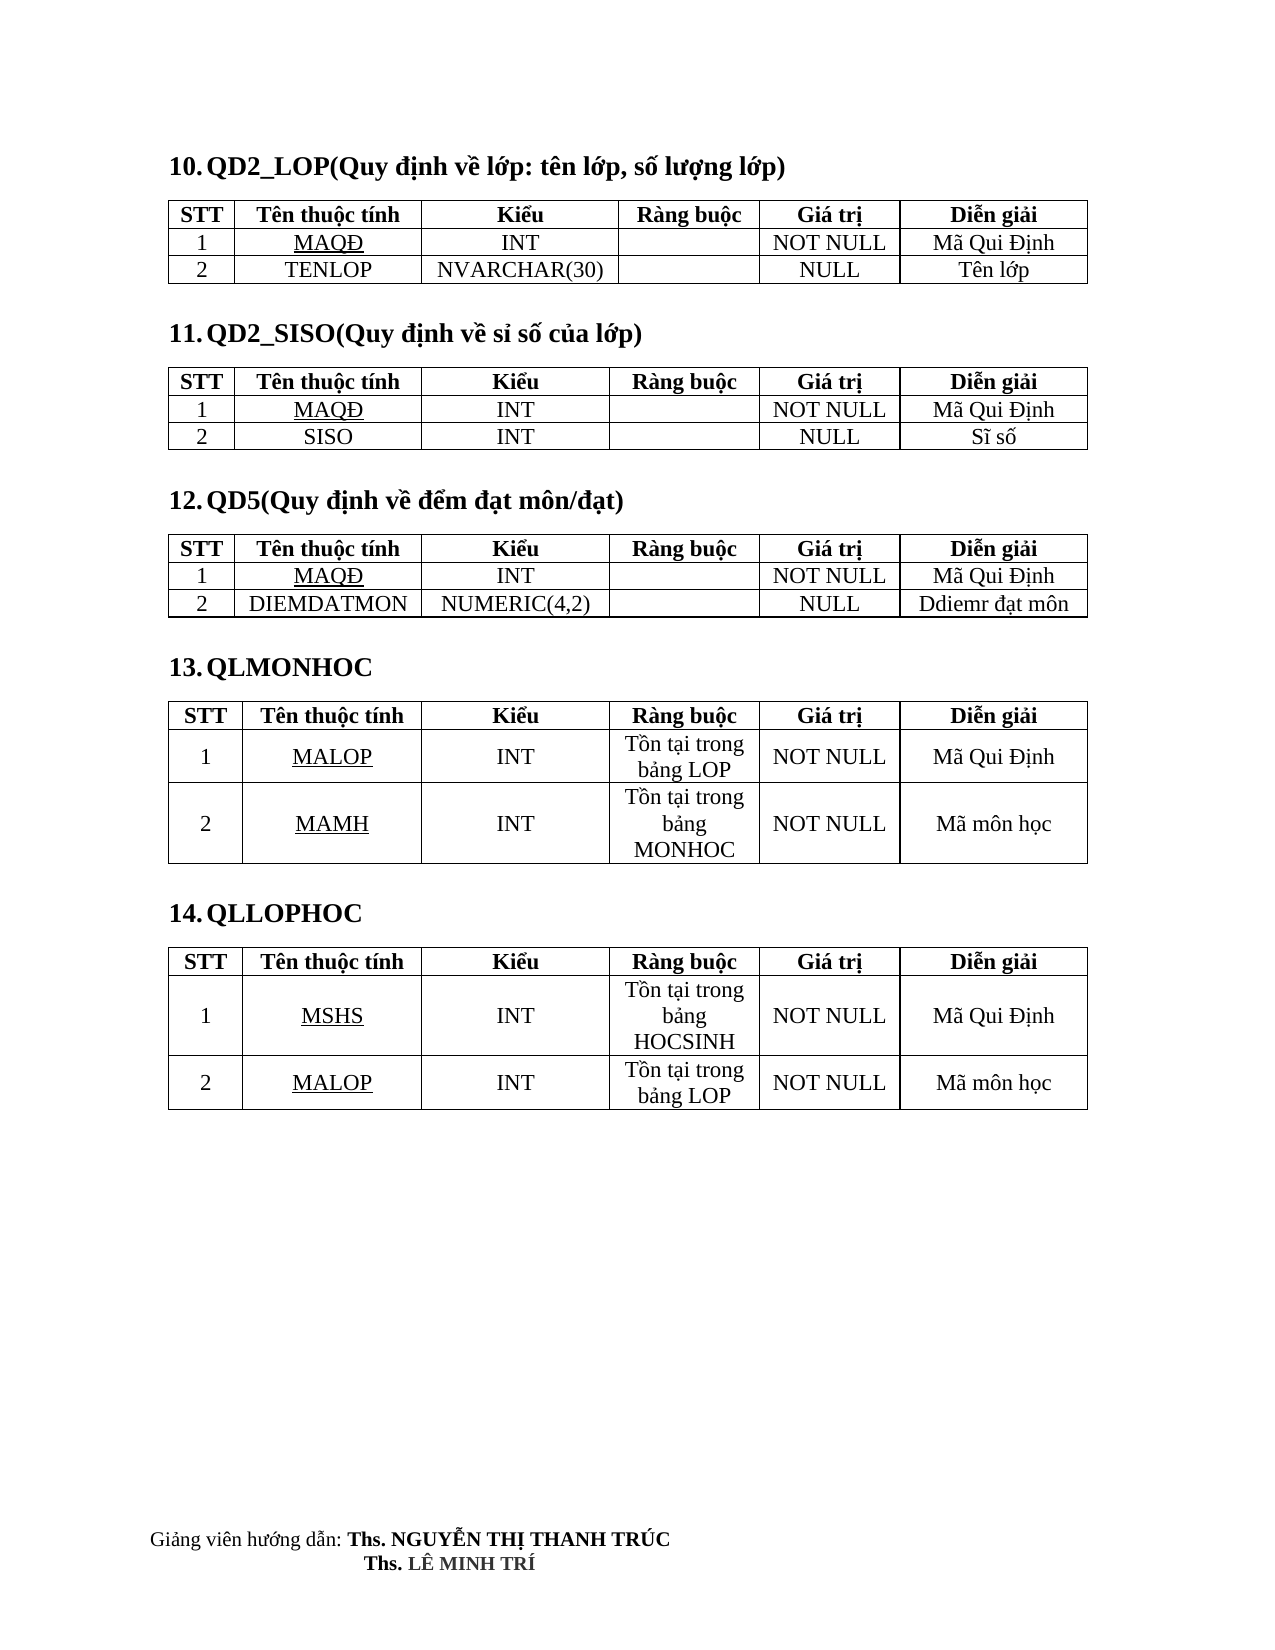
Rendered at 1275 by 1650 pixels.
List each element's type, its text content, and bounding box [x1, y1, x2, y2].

table_cell 2 [169, 423, 234, 449]
table_header Tên thuộc tính [235, 368, 421, 394]
list QLMONHOC [169, 651, 1125, 682]
table_cell 1 [169, 976, 242, 1055]
table_cell MALOP [243, 730, 421, 782]
table_cell NOT NULL [760, 1056, 899, 1108]
table_cell NOT NULL [760, 730, 899, 782]
table_cell Mã Qui Định [901, 229, 1087, 255]
table_cell INT [422, 229, 618, 255]
table_cell INT [422, 396, 609, 422]
table_cell MSHS [243, 976, 421, 1055]
table_cell INT [422, 976, 609, 1055]
table_cell INT [422, 563, 609, 589]
table_cell MAQĐ [235, 229, 421, 255]
table_header Kiểu [422, 535, 609, 562]
table_header Giá trị [760, 368, 899, 394]
table_cell Mã Qui Định [901, 563, 1087, 589]
table_cell [610, 563, 759, 589]
table_cell Mã Qui Định [901, 396, 1087, 422]
table_cell [610, 396, 759, 422]
table_cell MAQĐ [235, 396, 421, 422]
table_header Tên thuộc tính [243, 948, 421, 974]
table_cell Mã Qui Định [901, 730, 1087, 782]
table_header Kiểu [422, 368, 609, 394]
table_cell NOT NULL [760, 563, 899, 589]
table_header Kiểu [422, 702, 609, 728]
list QD5(Quy định về đểm đạt môn/đạt) [169, 484, 1125, 515]
table_cell Tồn tại trong bảng MONHOC [610, 783, 759, 862]
table_cell TENLOP [235, 256, 421, 282]
table_cell NUMERIC(4,2) [422, 590, 609, 616]
table_cell Mã môn học [901, 1056, 1087, 1108]
table_cell 2 [169, 256, 234, 282]
table_header Ràng buộc [619, 201, 759, 228]
table_cell 1 [169, 730, 242, 782]
table_cell [610, 423, 759, 449]
table_cell Mã Qui Định [901, 976, 1087, 1055]
table_cell NULL [760, 423, 899, 449]
table_cell NULL [760, 590, 899, 616]
table_cell Mã môn học [901, 783, 1087, 862]
table_cell MAMH [243, 783, 421, 862]
table_header Giá trị [760, 201, 899, 228]
table_cell NULL [760, 256, 899, 282]
table_cell [610, 590, 759, 616]
table_cell MALOP [243, 1056, 421, 1108]
table_header Tên thuộc tính [235, 535, 421, 562]
table_header Ràng buộc [610, 368, 759, 394]
table_cell Tồn tại trong bảng HOCSINH [610, 976, 759, 1055]
table_header Diễn giải [901, 368, 1087, 394]
table_header Diễn giải [901, 201, 1087, 228]
table_header Tên thuộc tính [243, 702, 421, 728]
table_cell 2 [169, 590, 234, 616]
table_cell Tồn tại trong bảng LOP [610, 1056, 759, 1108]
table_cell NOT NULL [760, 976, 899, 1055]
list QD2_SISO(Quy định về sỉ số của lớp) [169, 317, 1125, 348]
table_cell MAQĐ [235, 563, 421, 589]
table_header Giá trị [760, 535, 899, 562]
table_header STT [169, 535, 234, 562]
table_header STT [169, 948, 242, 974]
table_header Diễn giải [901, 702, 1087, 728]
table_cell NOT NULL [760, 396, 899, 422]
table_header Kiểu [422, 948, 609, 974]
table_cell Tồn tại trong bảng LOP [610, 730, 759, 782]
table_header Ràng buộc [610, 535, 759, 562]
table_cell NOT NULL [760, 229, 899, 255]
table_cell 1 [169, 563, 234, 589]
table_header STT [169, 368, 234, 394]
table_cell INT [422, 730, 609, 782]
table_cell INT [422, 783, 609, 862]
table_header Tên thuộc tính [235, 201, 421, 228]
table_cell [619, 256, 759, 282]
table_cell INT [422, 423, 609, 449]
list QLLOPHOC [169, 897, 1125, 928]
table_cell Ddiemr đạt môn [901, 590, 1087, 616]
table_header STT [169, 702, 242, 728]
table_cell 1 [169, 396, 234, 422]
table_header STT [169, 201, 234, 228]
table_cell NOT NULL [760, 783, 899, 862]
table_cell [619, 229, 759, 255]
table_cell SISO [235, 423, 421, 449]
table_header Diễn giải [901, 948, 1087, 974]
table_cell Tên lớp [901, 256, 1087, 282]
table_cell NVARCHAR(30) [422, 256, 618, 282]
table_header Ràng buộc [610, 702, 759, 728]
table_cell Sĩ số [901, 423, 1087, 449]
table_cell INT [422, 1056, 609, 1108]
table_header Giá trị [760, 702, 899, 728]
table_header Giá trị [760, 948, 899, 974]
table_header Diễn giải [901, 535, 1087, 562]
list QD2_LOP(Quy định về lớp: tên lớp, số lượng lớp) [169, 150, 1125, 181]
table_cell 2 [169, 783, 242, 862]
table_cell 1 [169, 229, 234, 255]
table_header Ràng buộc [610, 948, 759, 974]
table_header Kiểu [422, 201, 618, 228]
table_cell DIEMDATMON [235, 590, 421, 616]
table_cell 2 [169, 1056, 242, 1108]
